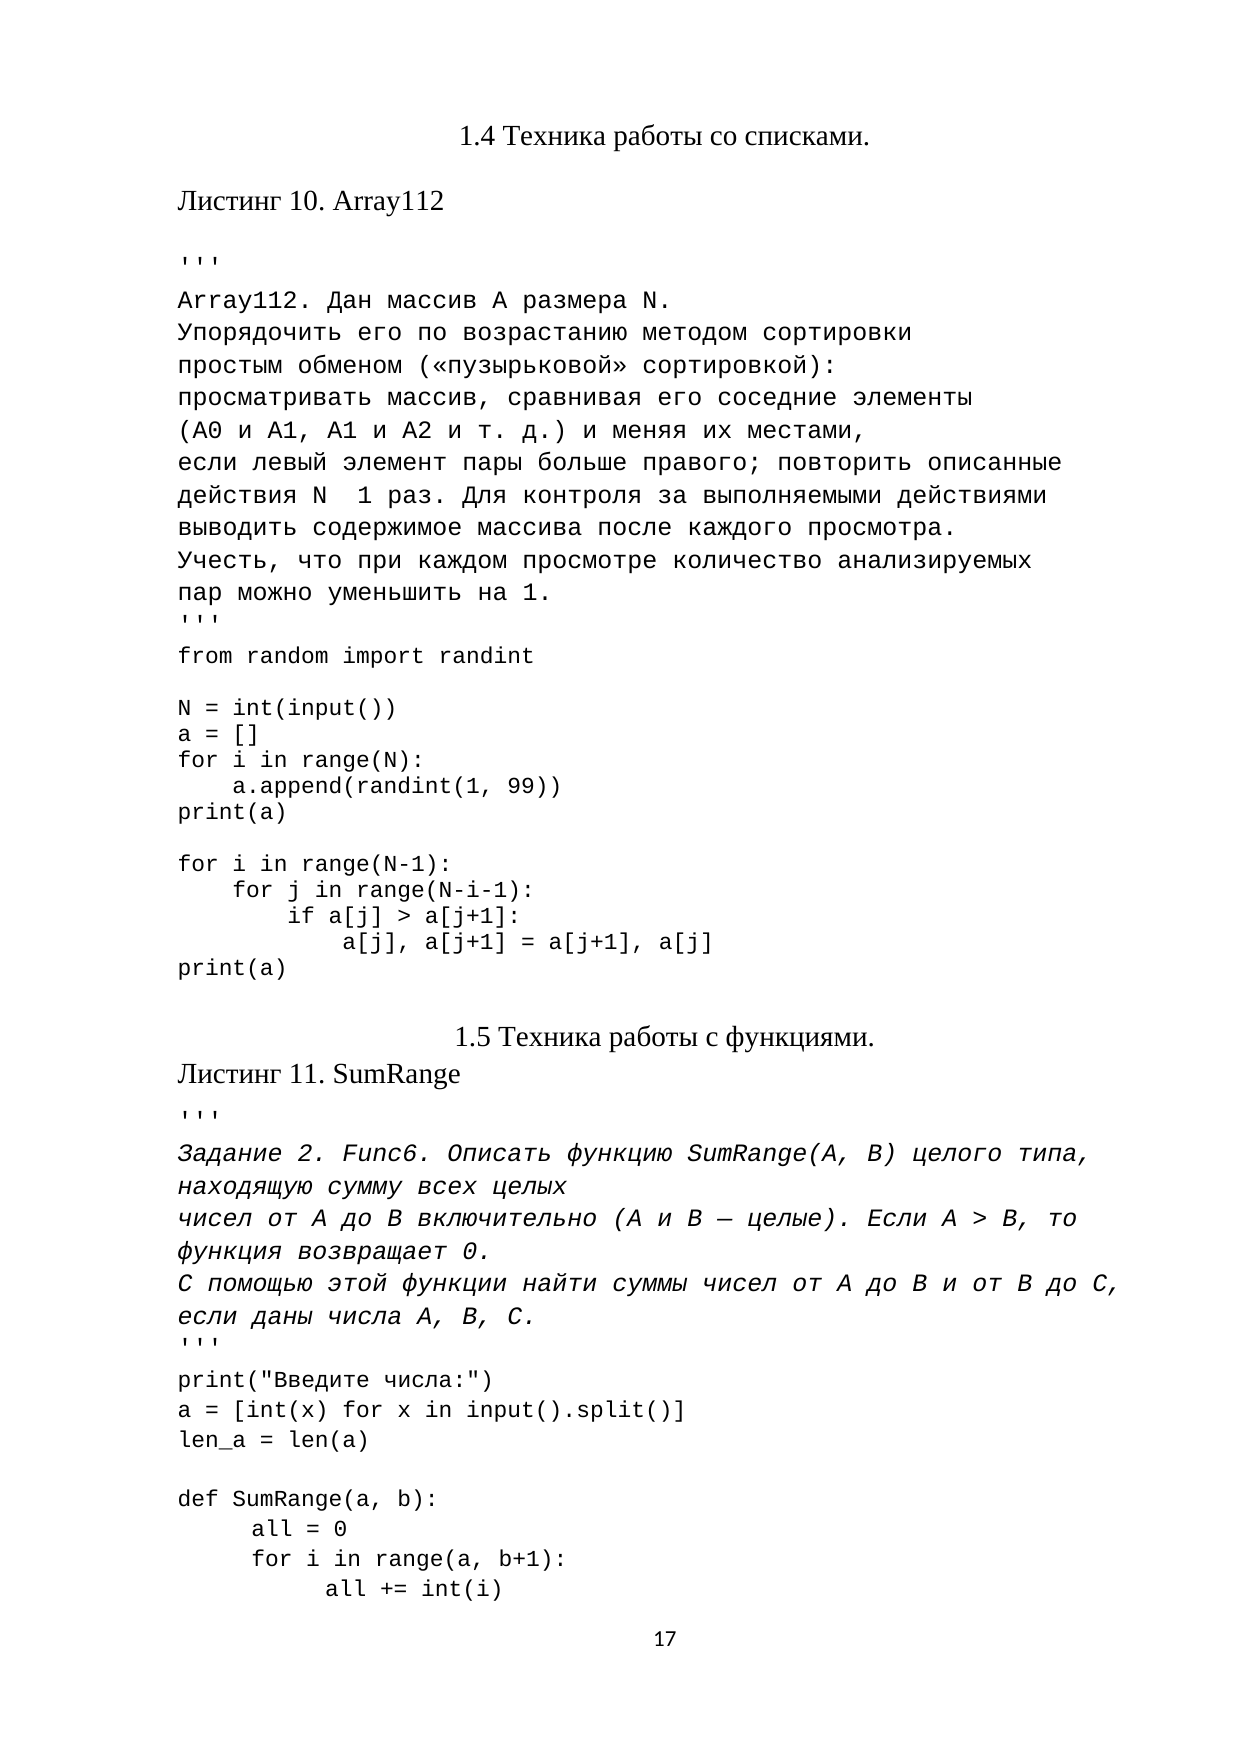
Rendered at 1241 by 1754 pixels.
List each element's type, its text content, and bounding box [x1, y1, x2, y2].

text Листинг 10. Array112 [177, 183, 1152, 216]
text просматривать массив, сравнивая его соседние элементы [177, 385, 1152, 413]
text пар можно уменьшить на 1. [177, 580, 1152, 608]
text ''' [177, 612, 1152, 641]
text Учесть, что при каждом просмотре количество анализируемых [177, 547, 1152, 576]
text ''' [177, 1108, 1152, 1137]
subtitle 1.4 Техника работы со списками. [177, 118, 1152, 152]
text действия N 1 раз. Для контроля за выполняемыми действиями [177, 482, 1152, 511]
text выводить содержимое массива после каждого просмотра. [177, 515, 1152, 543]
text (A0 и A1, A1 и A2 и т. д.) и меняя их местами, [177, 417, 1152, 446]
text Задание 2. Func6. Описать функцию SumRange(A, B) целого типа, находящую сумму всех целых чисел от A до B включительно (A и B — целые). Если A > B, то функция возвращает 0. С помощью этой функции найти суммы чисел от A до B и от B до C, если даны числа A, B, C. [177, 1141, 1152, 1332]
text простым обменом («пузырьковой» сортировкой): [177, 352, 1152, 381]
subtitle 1.5 Техника работы с функциями. [177, 1019, 1152, 1053]
text Array112. Дан массив A размера N. [177, 287, 1152, 316]
text Листинг 11. SumRange [177, 1056, 1152, 1089]
text ''' [177, 255, 1152, 283]
text ''' [177, 1336, 1152, 1364]
text Упорядочить его по возрастанию методом сортировки [177, 320, 1152, 348]
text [177, 1368, 1152, 1603]
text если левый элемент пары больше правого; повторить описанные [177, 450, 1152, 478]
text from random import randint N = int(input()) a = [] for i in range(N): a.append(randint(1, 99)) print(a) for i in range(N-1): for j in range(N-i-1): if a[j] > a[j+1]: a[j], a[j+1] = a[j+1], a[j] print(a) [177, 645, 1152, 982]
